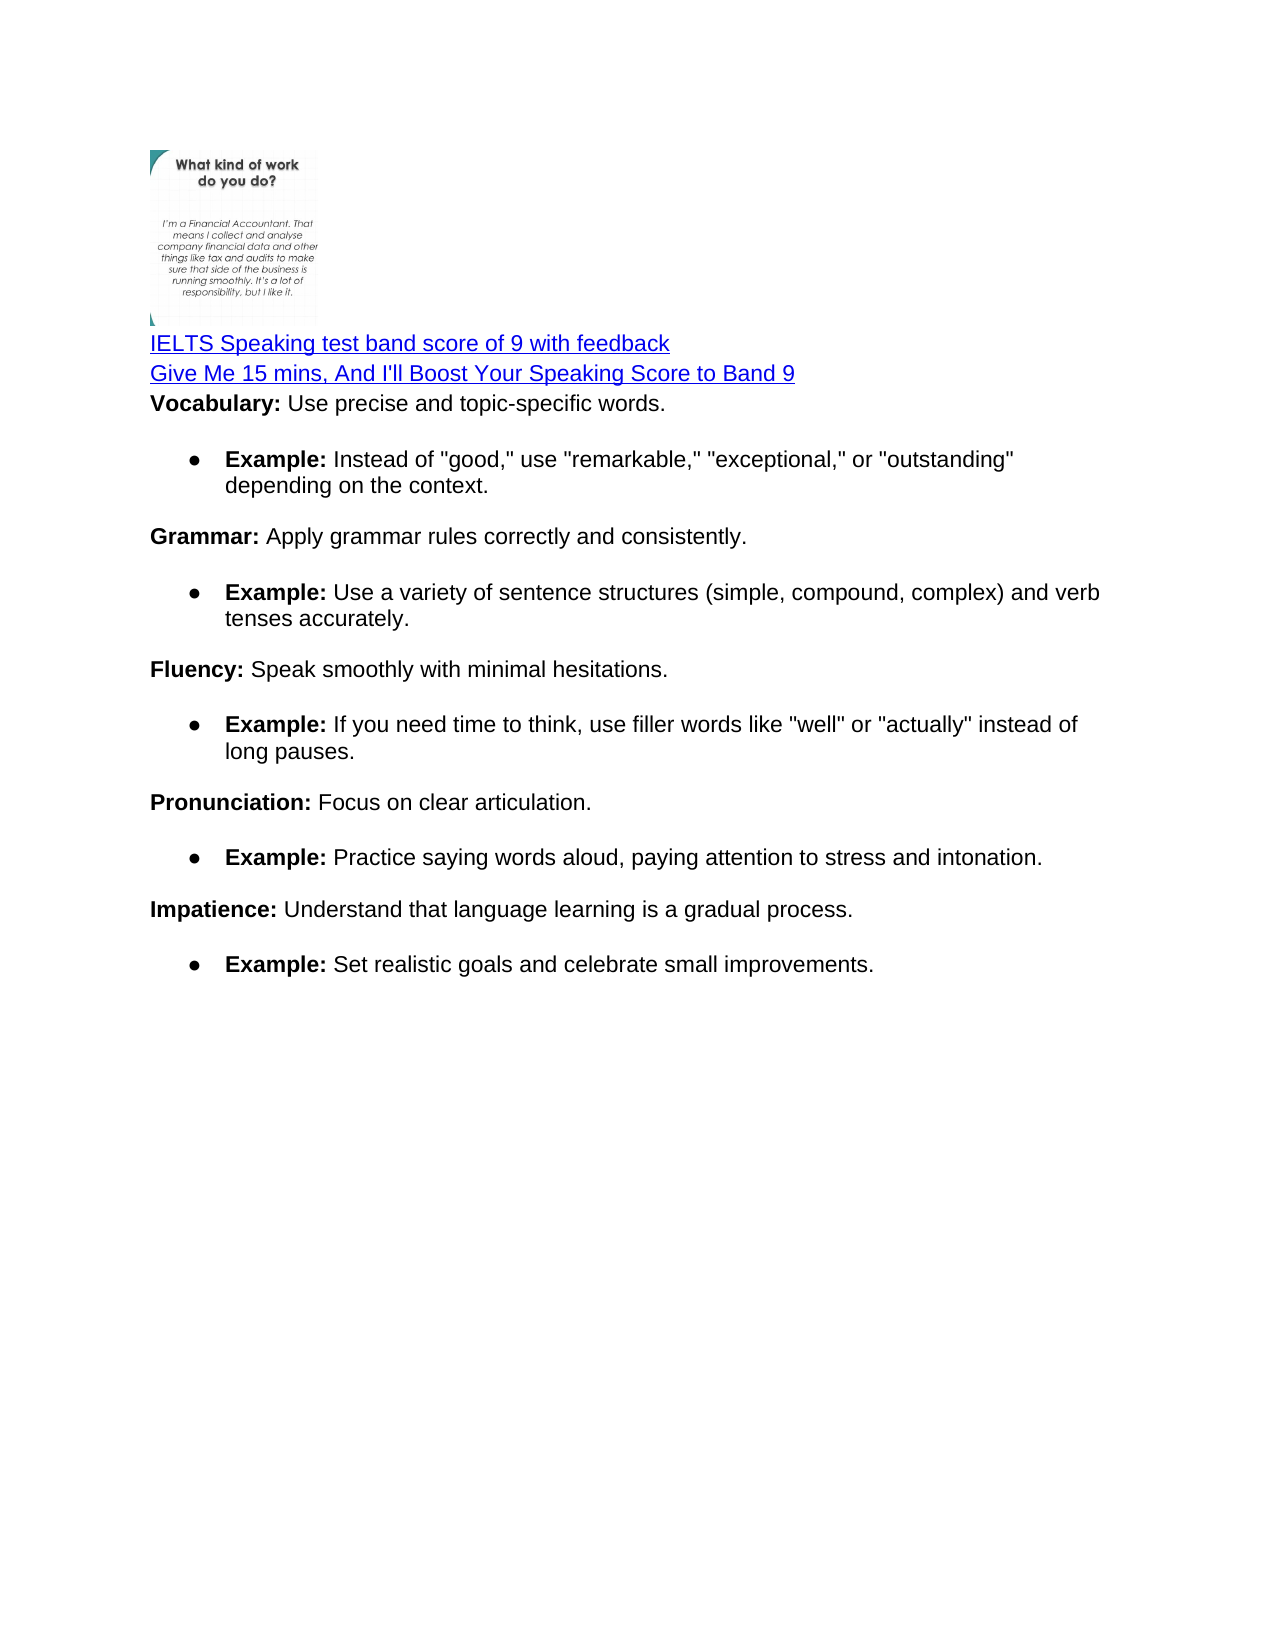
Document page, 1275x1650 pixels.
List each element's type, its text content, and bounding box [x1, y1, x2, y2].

list Example: Practice saying words aloud, paying attention to stress and intonation. [187, 844, 1125, 871]
text Grammar: Apply grammar rules correctly and consistently. [150, 523, 1125, 549]
text IELTS Speaking test band score of 9 with feedback [150, 330, 1125, 356]
text Vocabulary: Use precise and topic-specific words. [150, 390, 1125, 417]
text Give Me 15 mins, And I'll Boost Your Speaking Score to Band 9 [150, 360, 1125, 386]
picture [150, 150, 319, 326]
text Impatience: Understand that language learning is a gradual process. [150, 896, 1125, 922]
list Example: Instead of "good," use "remarkable," "exceptional," or "outstanding" depending on the context. [187, 446, 1125, 498]
list Example: Use a variety of sentence structures (simple, compound, complex) and verb tenses accurately. [187, 578, 1125, 631]
text Pronunciation: Focus on clear articulation. [150, 789, 1125, 815]
text Fluency: Speak smoothly with minimal hesitations. [150, 656, 1125, 682]
list Example: Set realistic goals and celebrate small improvements. [187, 951, 1125, 977]
list Example: If you need time to think, use filler words like "well" or "actually" instead of long pauses. [187, 711, 1125, 764]
